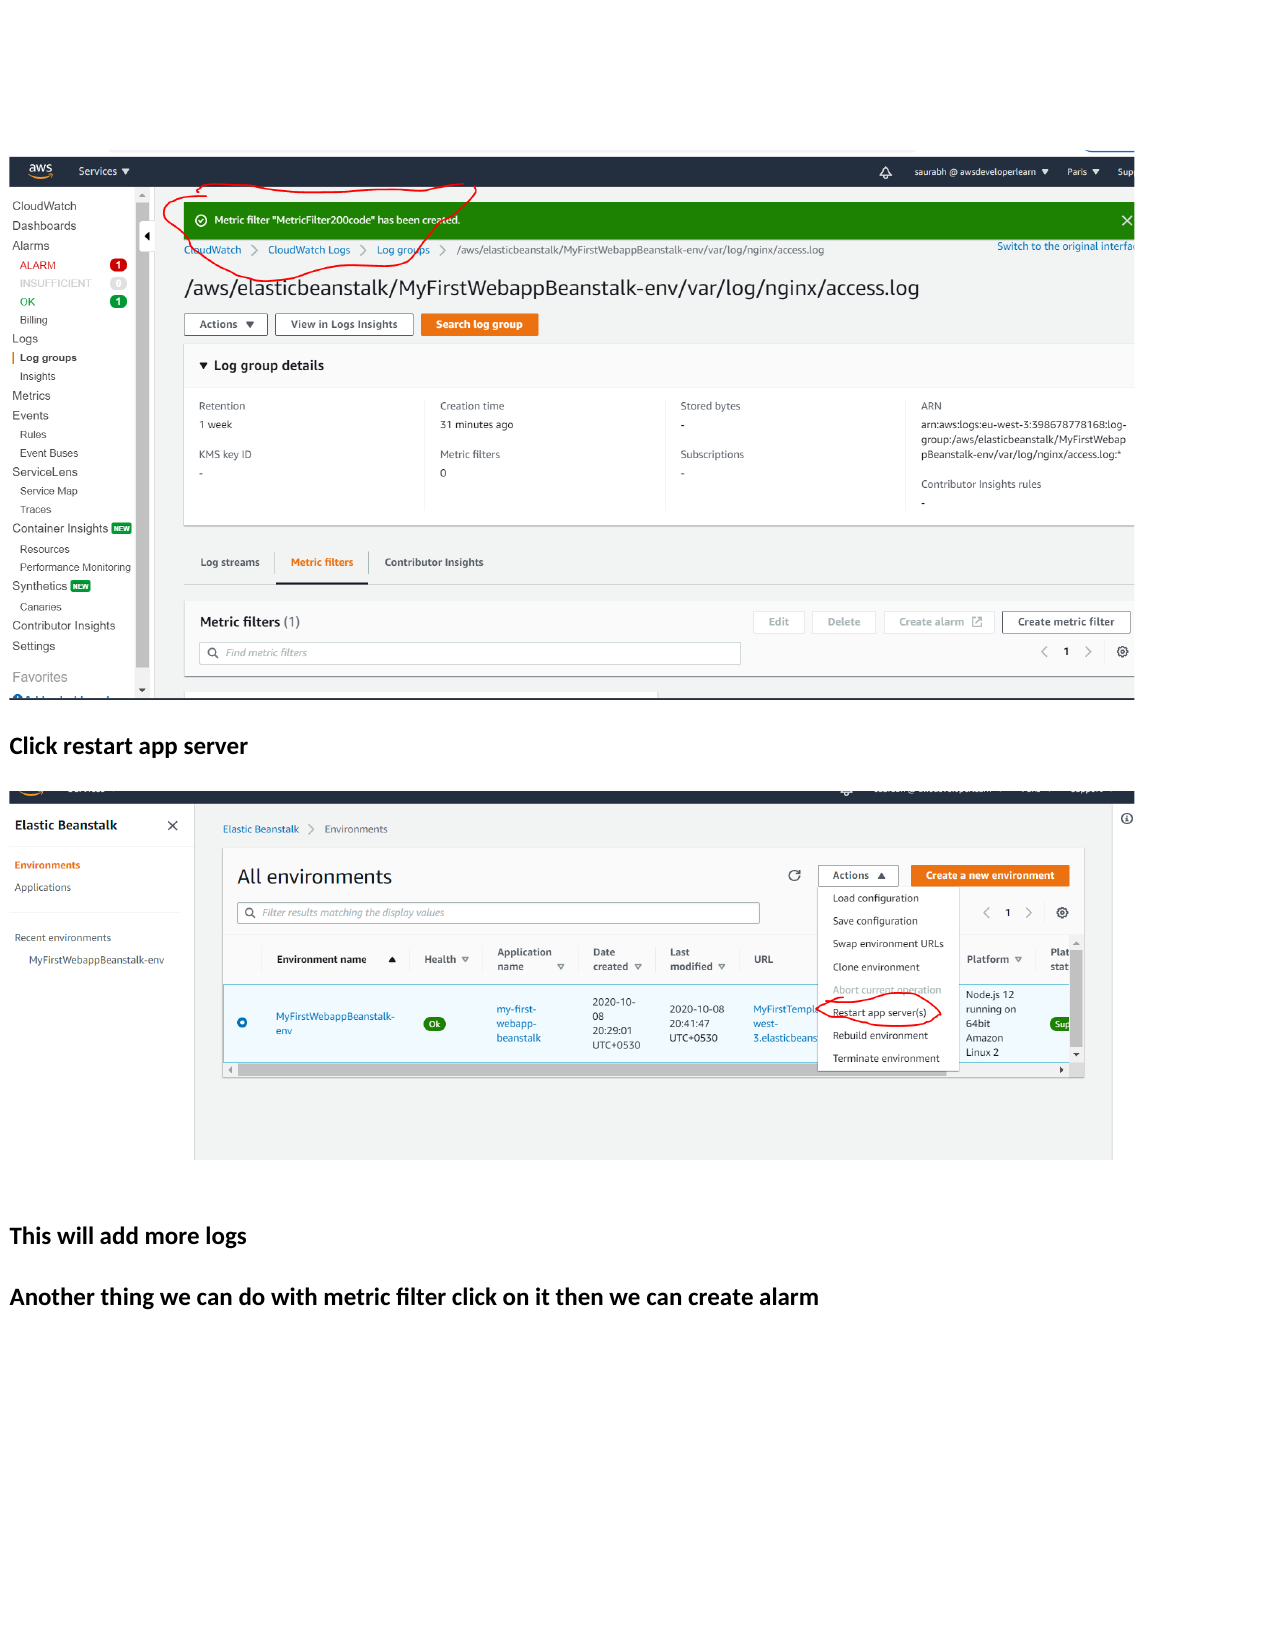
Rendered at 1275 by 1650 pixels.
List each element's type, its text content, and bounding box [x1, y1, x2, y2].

text Another thing we can do with metric filter click on it then we can create alarm [9, 1281, 1125, 1312]
picture [9, 150, 1135, 700]
text Click restart app server [9, 731, 1125, 761]
picture [9, 791, 1135, 1160]
text This will add more logs [9, 1220, 1125, 1251]
